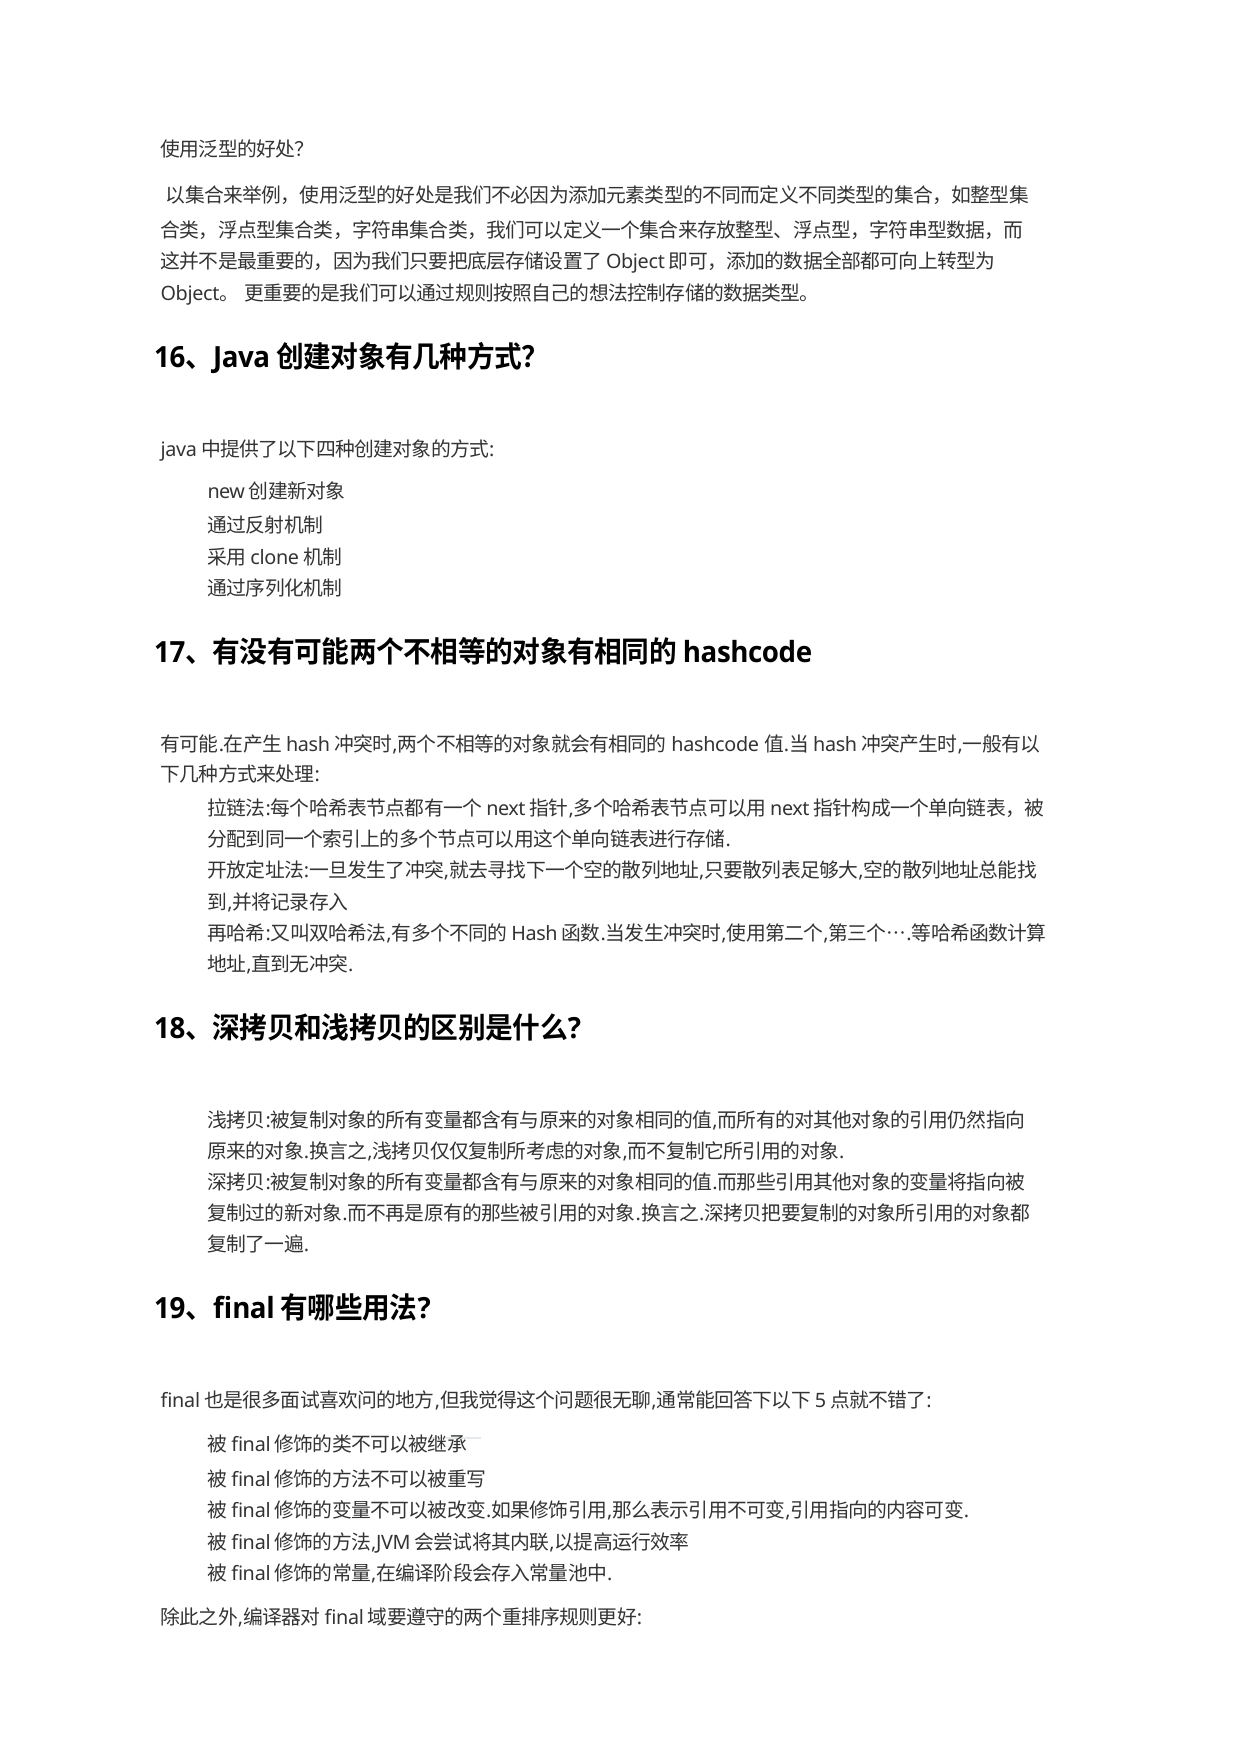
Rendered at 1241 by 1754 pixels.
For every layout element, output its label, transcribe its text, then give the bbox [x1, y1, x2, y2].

text 拉链法:每个哈希表节点都有一个next指针,多个哈希表节点可以用next指针构成一个单向链表，被 [160, 788, 1124, 822]
text 分配到同一个索引上的多个节点可以用这个单向链表进行存储. [160, 822, 1124, 853]
text 被ﬁnal修饰的方法,JVM会尝试将其内联,以提高运行效率 [160, 1524, 1124, 1555]
text 通过序列化机制 [0, 571, 1124, 601]
text Object。 更重要的是我们可以通过规则按照自己的想法控制存储的数据类型。 [0, 275, 1124, 306]
subtitle 17、有没有可能两个不相等的对象有相同的hashcode [154, 628, 1124, 671]
subtitle 16、Java创建对象有几种方式？ [154, 333, 1124, 376]
text 有可能.在产生hash冲突时,两个不相等的对象就会有相同的 hashcode 值.当hash冲突产生时,一般有以 [0, 729, 1124, 757]
text 通过反射机制 [0, 508, 1124, 539]
text 被ﬁnal修饰的类不可以被继承 [160, 1413, 1124, 1462]
text ﬁnal也是很多面试喜欢问的地方,但我觉得这个问题很无聊,通常能回答下以下5点就不错了: [160, 1386, 1124, 1413]
text new创建新对象 [0, 461, 1124, 508]
text 再哈希:又叫双哈希法,有多个不同的Hash函数.当发生冲突时,使用第二个,第三个….等哈希函数计算 [160, 915, 1124, 947]
text 这并不是最重要的，因为我们只要把底层存储设置了Object即可，添加的数据全部都可向上转型为 [0, 243, 1124, 275]
text 被ﬁnal修饰的方法不可以被重写 [160, 1462, 1124, 1493]
text 深拷贝:被复制对象的所有变量都含有与原来的对象相同的值.而那些引用其他对象的变量将指向被 [160, 1164, 1124, 1196]
subtitle 19、ﬁnal有哪些用法? [154, 1285, 1124, 1327]
text 开放定址法:一旦发生了冲突,就去寻找下一个空的散列地址,只要散列表足够大,空的散列地址总能找 [160, 853, 1124, 884]
text 原来的对象.换言之,浅拷贝仅仅复制所考虑的对象,而不复制它所引用的对象. [160, 1133, 1124, 1164]
text 采用clone机制 [0, 539, 1124, 571]
text 地址,直到无冲突. [160, 947, 1124, 978]
text 使用泛型的好处？ [0, 121, 1124, 165]
text 复制过的新对象.而不再是原有的那些被引用的对象.换言之.深拷贝把要复制的对象所引用的对象都 [160, 1196, 1124, 1227]
text 合类，浮点型集合类，字符串集合类，我们可以定义一个集合来存放整型、浮点型，字符串型数据，而 [0, 212, 1124, 243]
text 到,并将记录存入 [160, 884, 1124, 915]
subtitle 18、深拷贝和浅拷贝的区别是什么? [154, 1005, 1124, 1047]
text 下几种方式来处理: [0, 757, 1124, 788]
text 浅拷贝:被复制对象的所有变量都含有与原来的对象相同的值,而所有的对其他对象的引用仍然指向 [160, 1105, 1124, 1133]
text 被ﬁnal修饰的变量不可以被改变.如果修饰引用,那么表示引用不可变,引用指向的内容可变. [160, 1493, 1124, 1524]
text 除此之外,编译器对ﬁnal域要遵守的两个重排序规则更好: [160, 1587, 1124, 1633]
text 以集合来举例，使用泛型的好处是我们不必因为添加元素类型的不同而定义不同类型的集合，如整型集 [0, 165, 1124, 212]
text 被ﬁnal修饰的常量,在编译阶段会存入常量池中. [160, 1555, 1124, 1587]
text java中提供了以下四种创建对象的方式: [0, 434, 1124, 461]
text 复制了一遍. [160, 1227, 1124, 1258]
